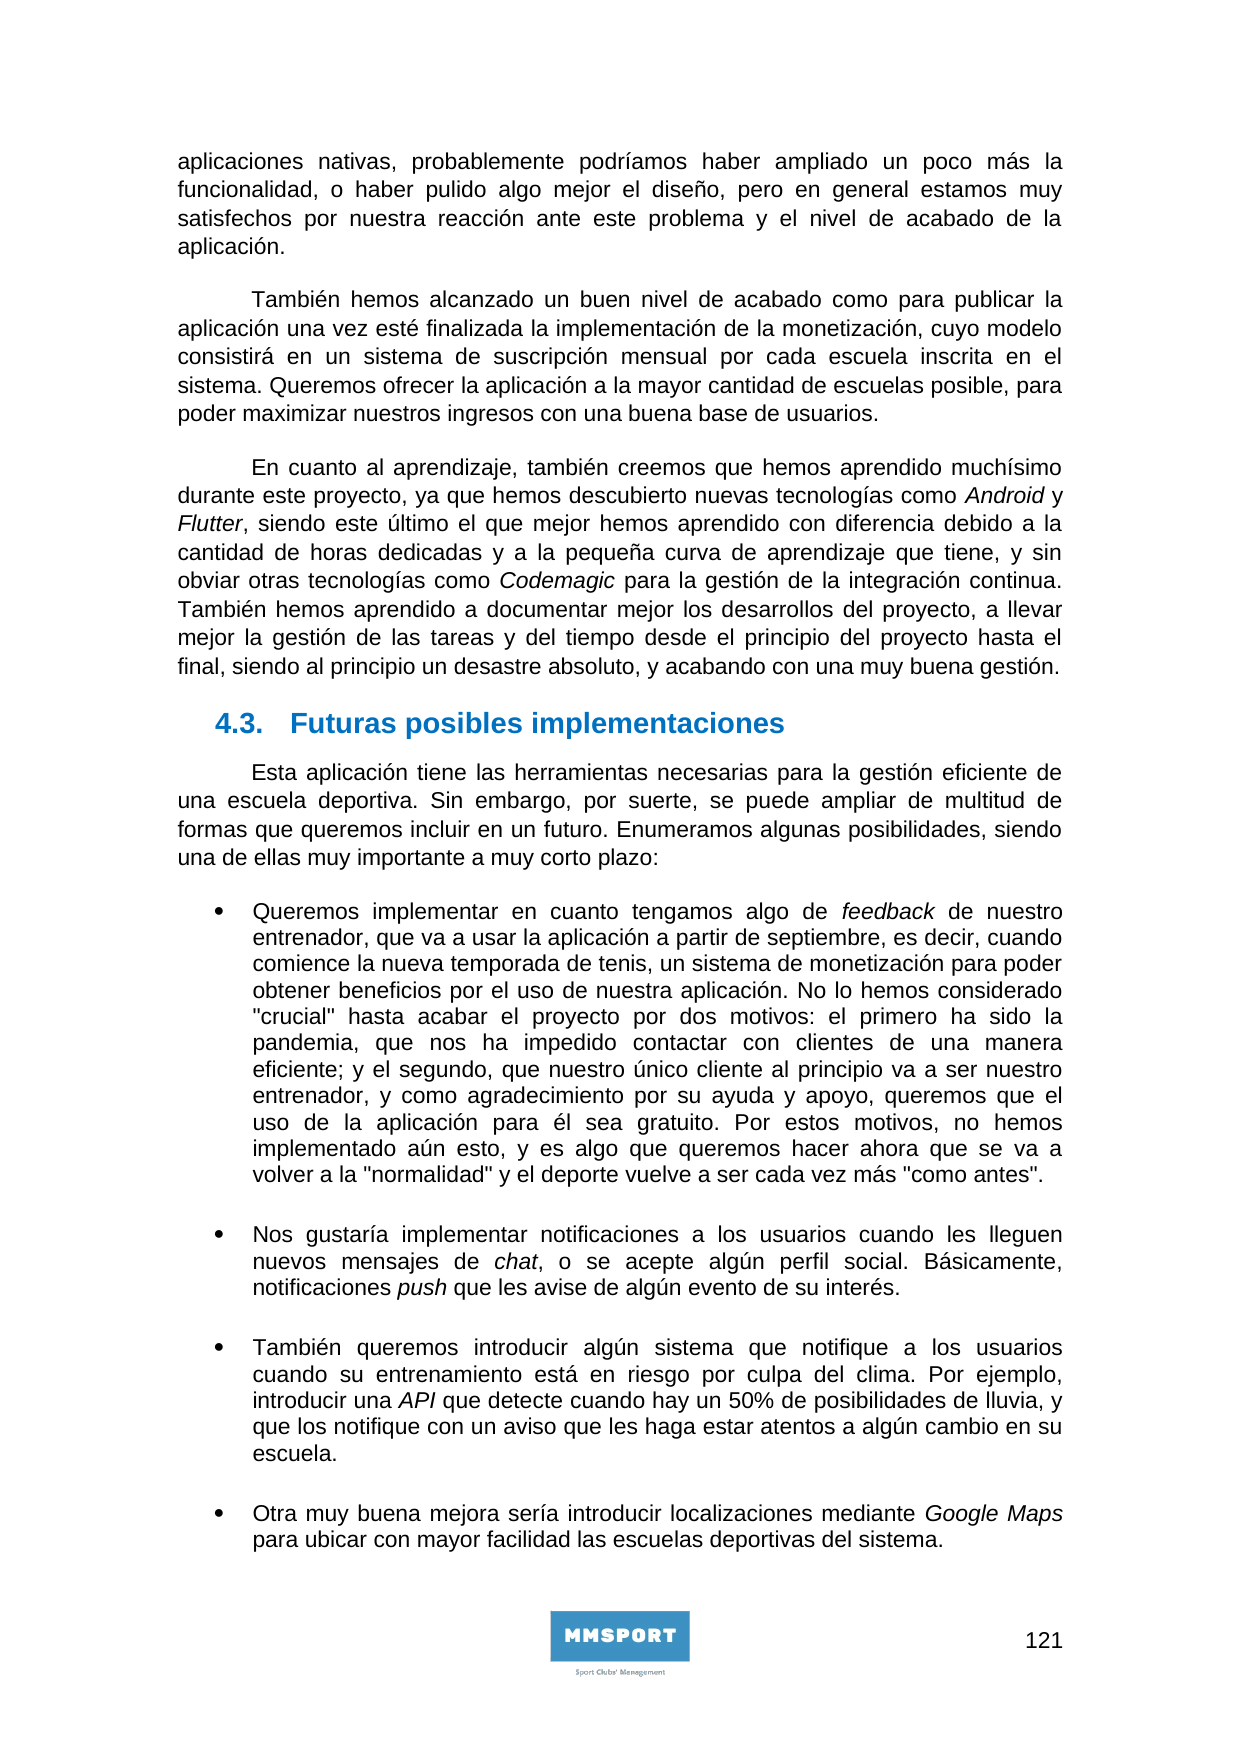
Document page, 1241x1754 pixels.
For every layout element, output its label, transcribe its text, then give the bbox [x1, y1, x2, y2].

text Esta aplicación tiene las herramientas necesarias para la gestión eficiente de una escuela deportiva. Sin embargo, por suerte, se puede ampliar de multitud de formas que queremos incluir en un futuro. Enumeramos algunas posibilidades, siendo una de ellas muy importante a muy corto plazo: [177, 759, 1063, 871]
picture [542, 1604, 699, 1683]
list Nos gustaría implementar notificaciones a los usuarios cuando les lleguen nuevos mensajes de chat, o se acepte algún perfil social. Básicamente, notificaciones push que les avise de algún evento de su interés. [215, 1221, 1063, 1300]
subtitle Futuras posibles implementaciones [215, 706, 1063, 739]
list También queremos introducir algún sistema que notifique a los usuarios cuando su entrenamiento está en riesgo por culpa del clima. Por ejemplo, introducir una API que detecte cuando hay un 50% de posibilidades de lluvia, y que los notifique con un aviso que les haga estar atentos a algún cambio en su escuela. [215, 1334, 1063, 1466]
list Queremos implementar en cuanto tengamos algo de feedback de nuestro entrenador, que va a usar la aplicación a partir de septiembre, es decir, cuando comience la nueva temporada de tenis, un sistema de monetización para poder obtener beneficios por el uso de nuestra aplicación. No lo hemos considerado "crucial" hasta acabar el proyecto por dos motivos: el primero ha sido la pandemia, que nos ha impedido contactar con clientes de una manera eficiente; y el segundo, que nuestro único cliente al principio va a ser nuestro entrenador, y como agradecimiento por su ayuda y apoyo, queremos que el uso de la aplicación para él sea gratuito. Por estos motivos, no hemos implementado aún esto, y es algo que queremos hacer ahora que se va a volver a la "normalidad" y el deporte vuelve a ser cada vez más "como antes". [215, 898, 1063, 1187]
list Otra muy buena mejora sería introducir localizaciones mediante Google Maps para ubicar con mayor facilidad las escuelas deportivas del sistema. [215, 1500, 1063, 1553]
text También hemos alcanzado un buen nivel de acabado como para publicar la aplicación una vez esté finalizada la implementación de la monetización, cuyo modelo consistirá en un sistema de suscripción mensual por cada escuela inscrita en el sistema. Queremos ofrecer la aplicación a la mayor cantidad de escuelas posible, para poder maximizar nuestros ingresos con una buena base de usuarios. [177, 286, 1063, 426]
text En cuanto al aprendizaje, también creemos que hemos aprendido muchísimo durante este proyecto, ya que hemos descubierto nuevas tecnologías como Android y Flutter, siendo este último el que mejor hemos aprendido con diferencia debido a la cantidad de horas dedicadas y a la pequeña curva de aprendizaje que tiene, y sin obviar otras tecnologías como Codemagic para la gestión de la integración continua. También hemos aprendido a documentar mejor los desarrollos del proyecto, a llevar mejor la gestión de las tareas y del tiempo desde el principio del proyecto hasta el final, siendo al principio un desastre absoluto, y acabando con una muy buena gestión. [177, 453, 1063, 679]
